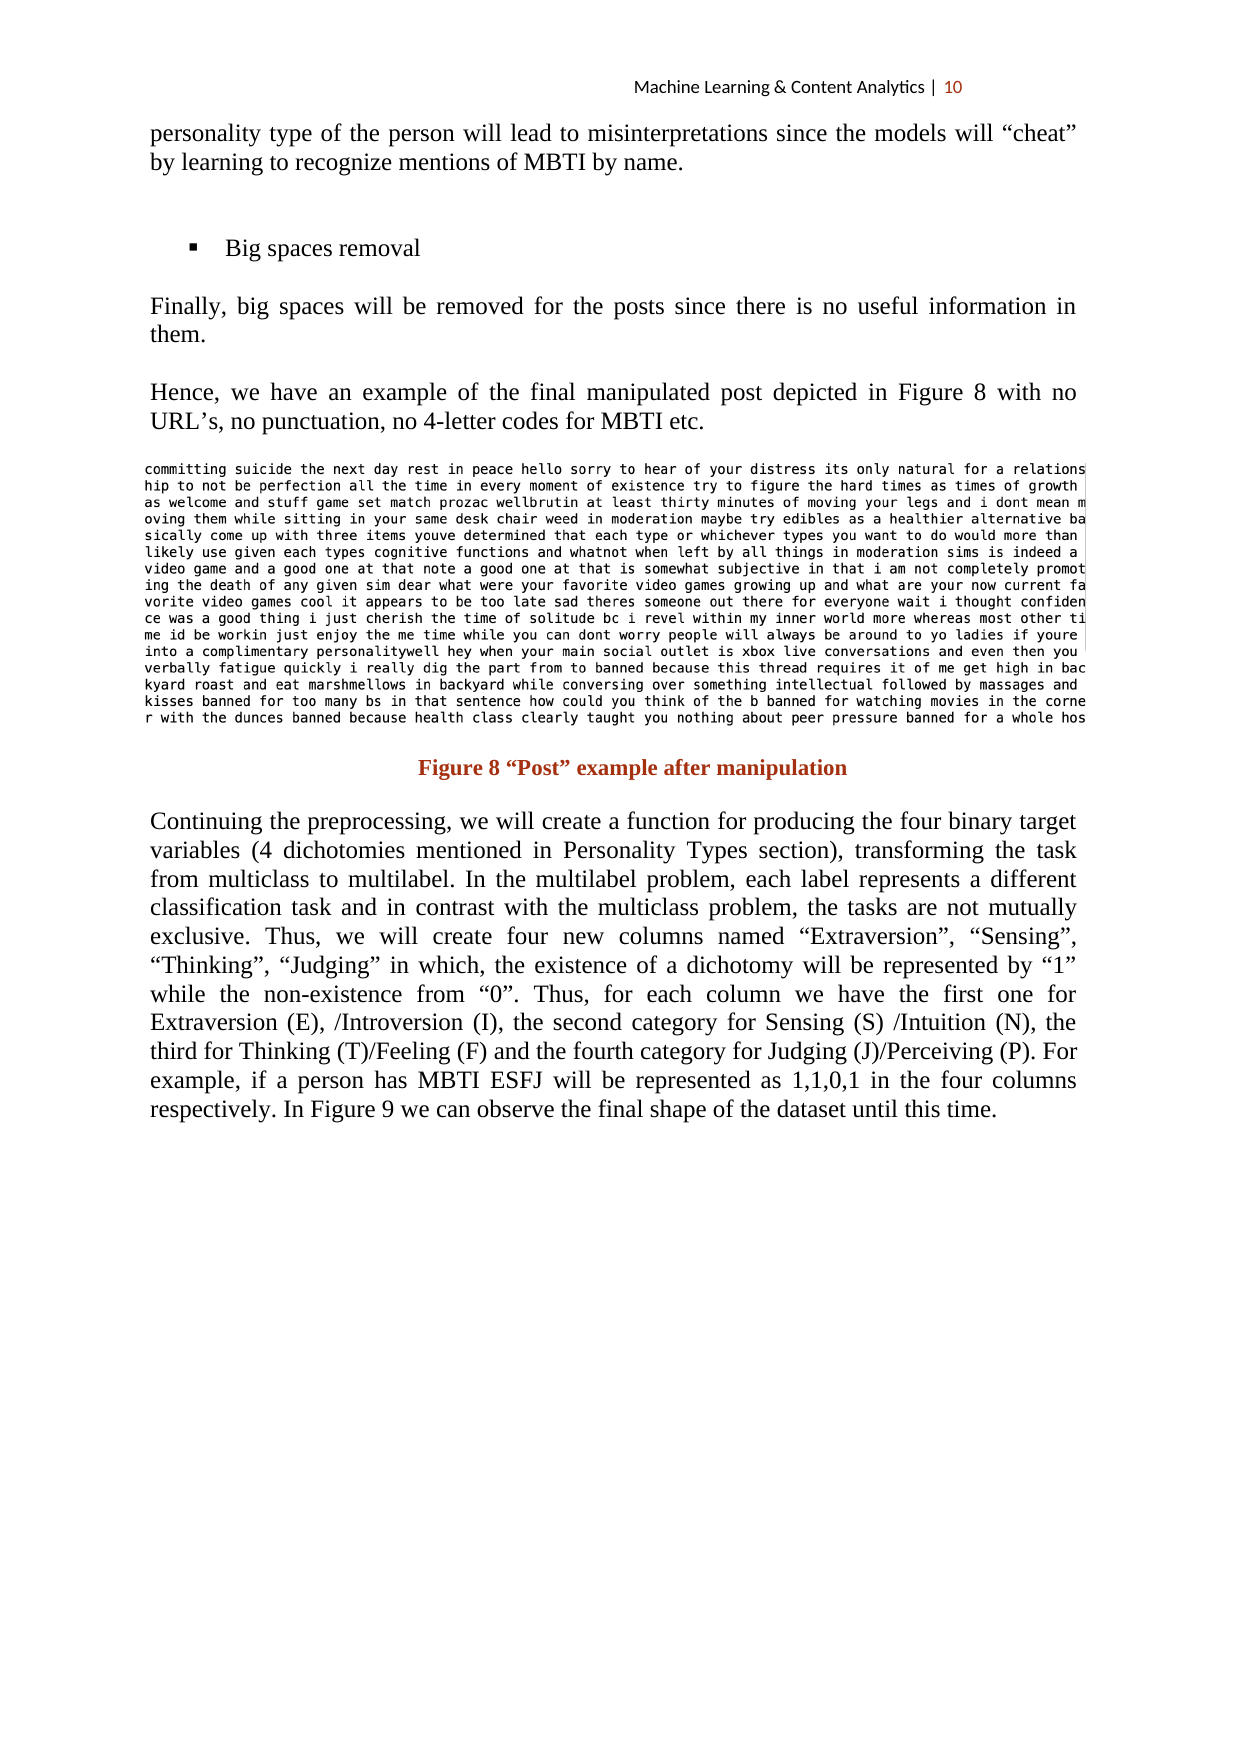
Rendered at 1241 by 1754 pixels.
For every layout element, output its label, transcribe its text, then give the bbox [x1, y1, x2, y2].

text Finally, big spaces will be removed for the posts since there is no useful information in them. [150, 291, 1078, 348]
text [150, 118, 1078, 176]
list Big spaces removal [187, 233, 1078, 262]
picture [143, 463, 1086, 728]
text Hence, we have an example of the final manipulated post depicted in Figure 8 with no URL’s, no punctuation, no 4-letter codes for MBTI etc. [150, 377, 1078, 434]
text Figure 8 “Post” example after manipulation [150, 753, 1078, 780]
text Continuing the preprocessing, we will create a function for producing the four binary target variables (4 dichotomies mentioned in Personality Types section), transforming the task from multiclass to multilabel. In the multilabel problem, each label represents a different classification task and in contrast with the multiclass problem, the tasks are not mutually exclusive. Thus, we will create four new columns named “Extraversion”, “Sensing”, “Thinking”, “Judging” in which, the existence of a dichotomy will be represented by “1” while the non-existence from “0”. Thus, for each column we have the first one for Extraversion (E), /Introversion (I), the second category for Sensing (S) /Intuition (N), the third for Thinking (T)/Feeling (F) and the fourth category for Judging (J)/Perceiving (P). For example, if a person has MBTI ESFJ will be represented as 1,1,0,1 in the four columns respectively. In Figure 9 we can observe the final shape of the dataset until this time. [150, 806, 1078, 1122]
